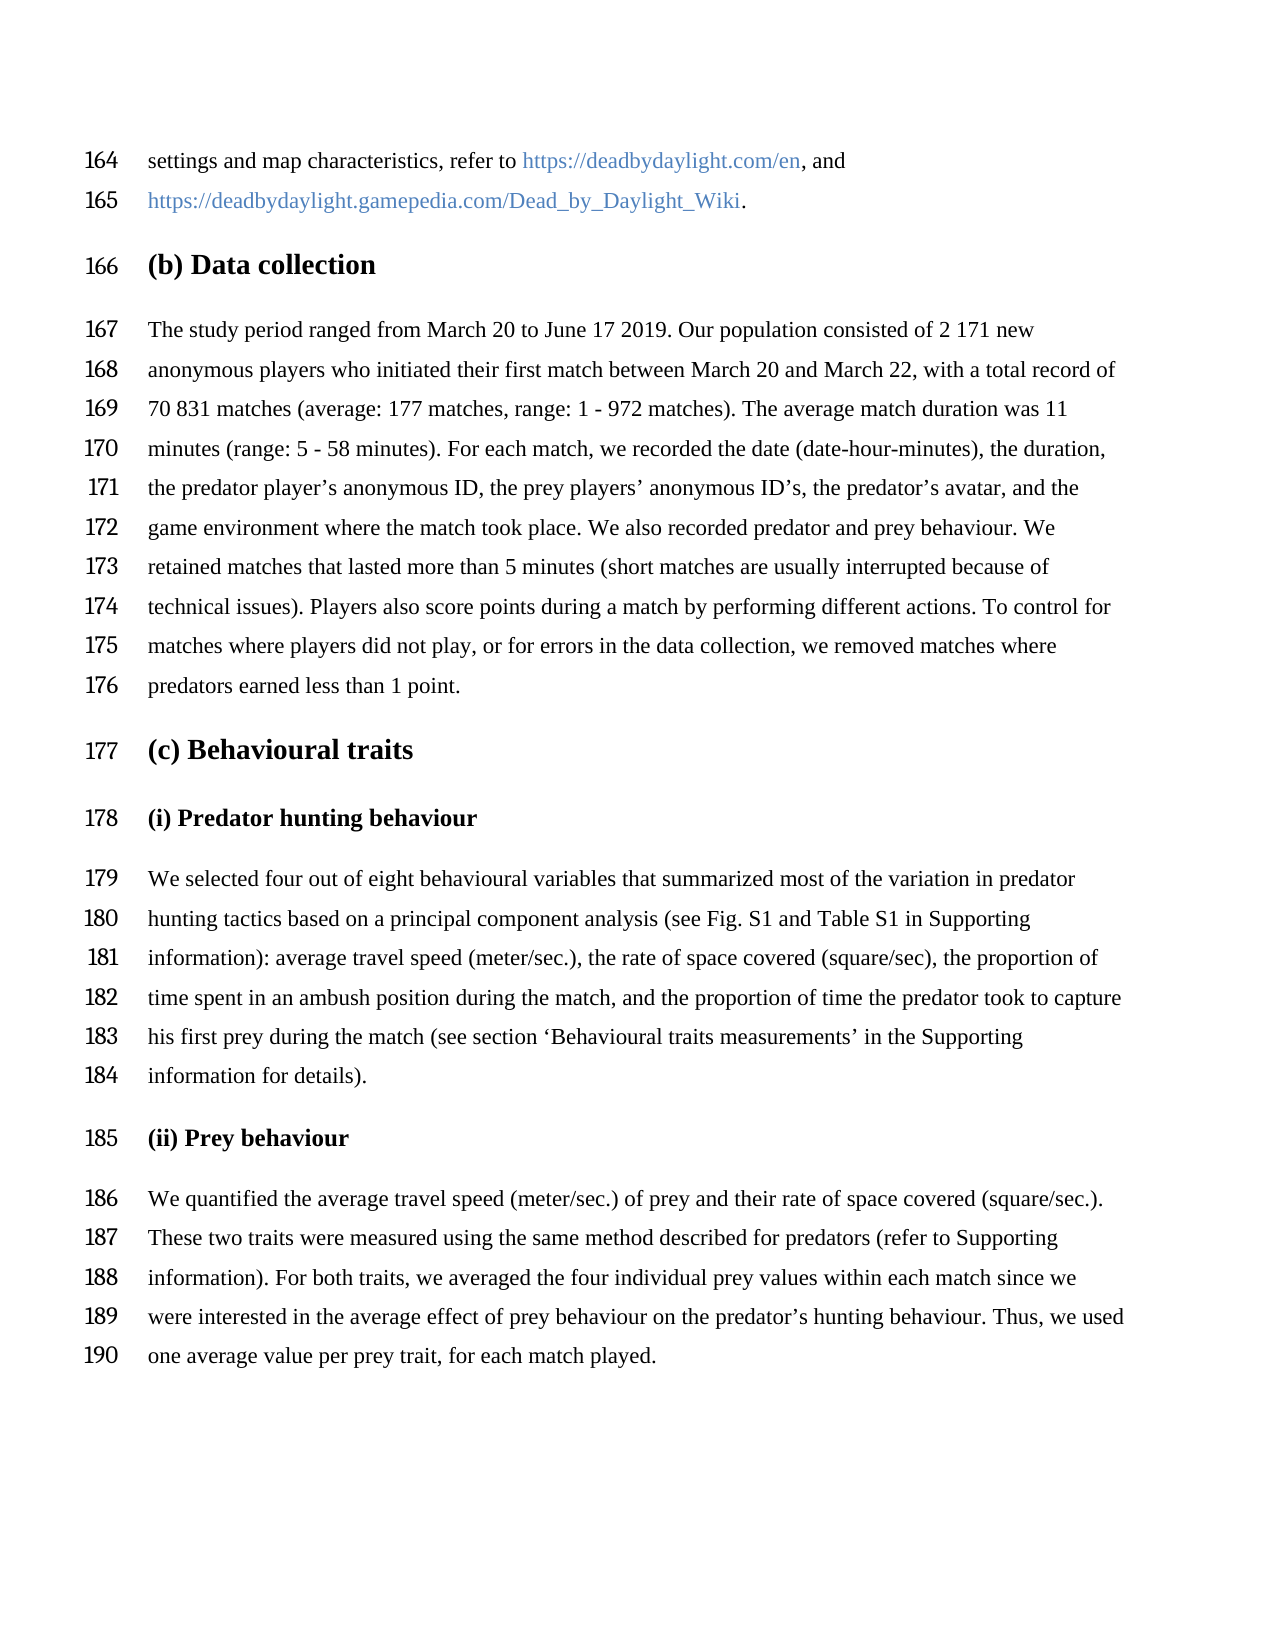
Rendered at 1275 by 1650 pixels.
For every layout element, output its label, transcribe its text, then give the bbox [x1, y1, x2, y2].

text We selected four out of eight behavioural variables that summarized most of the variation in predator hunting tactics based on a principal component analysis (see Fig. S1 and Table S1 in Supporting information): average travel speed (meter/sec.), the rate of space covered (square/sec), the proportion of time spent in an ambush position during the match, and the proportion of time the predator took to capture his first prey during the match (see section ‘Behavioural traits measurements’ in the Supporting information for details). [148, 865, 1127, 1089]
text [148, 148, 1127, 213]
text We quantified the average travel speed (meter/sec.) of prey and their rate of space covered (square/sec.). These two traits were measured using the same method described for predators (refer to Supporting information). For both traits, we averaged the four individual prey values within each match since we were interested in the average effect of prey behaviour on the predator’s hunting behaviour. Thus, we used one average value per prey trait, for each match played. [148, 1185, 1127, 1369]
subtitle (c) Behavioural traits [148, 732, 1127, 766]
subtitle (ii) Prey behaviour [148, 1123, 1127, 1152]
subtitle (i) Predator hunting behaviour [148, 803, 1127, 832]
subtitle (b) Data collection [148, 247, 1127, 281]
text The study period ranged from March 20 to June 17 2019. Our population consisted of 2 171 new anonymous players who initiated their first match between March 20 and March 22, with a total record of 70 831 matches (average: 177 matches, range: 1 - 972 matches). The average match duration was 11 minutes (range: 5 - 58 minutes). For each match, we recorded the date (date-hour-minutes), the duration, the predator player’s anonymous ID, the prey players’ anonymous ID’s, the predator’s avatar, and the game environment where the match took place. We also recorded predator and prey behaviour. We retained matches that lasted more than 5 minutes (short matches are usually interrupted because of technical issues). Players also score points during a match by performing different actions. To control for matches where players did not play, or for errors in the data collection, we removed matches where predators earned less than 1 point. [148, 316, 1127, 698]
